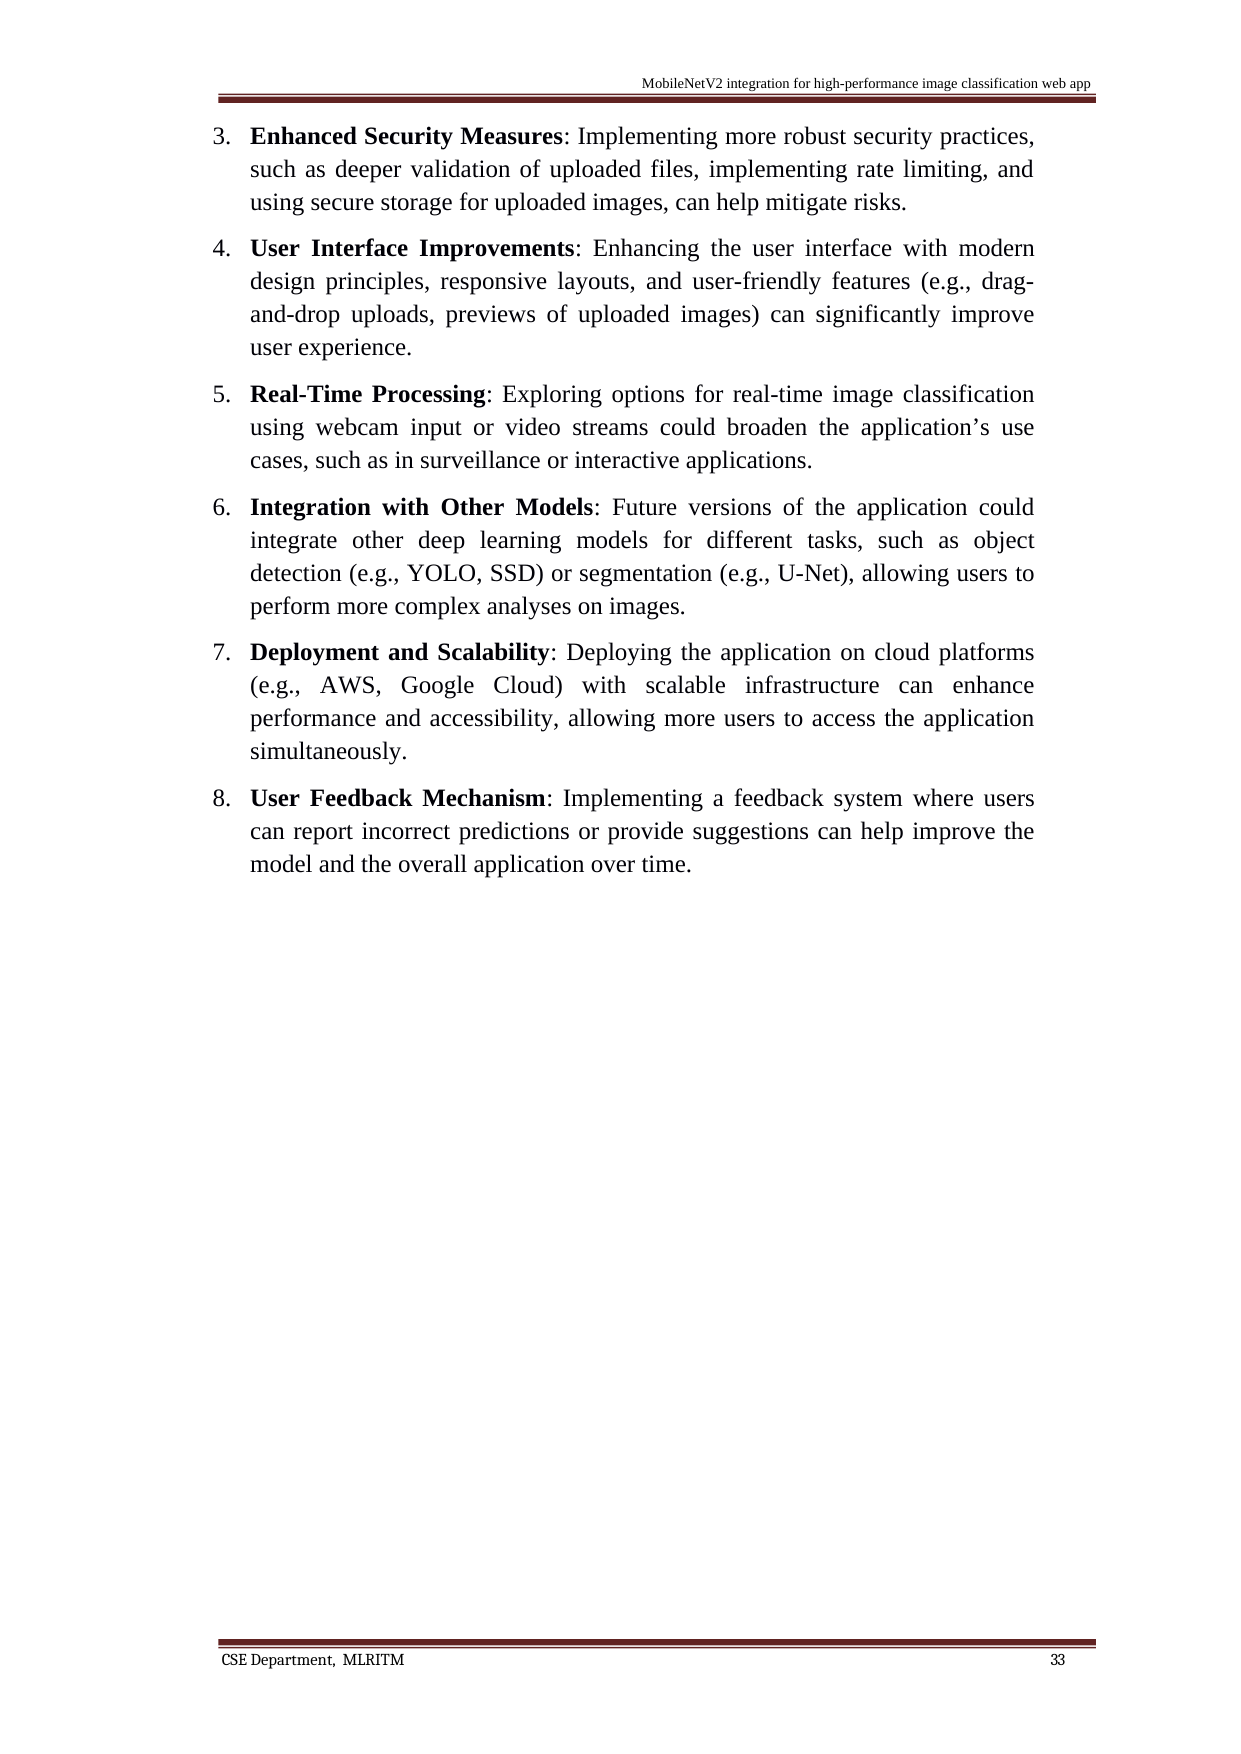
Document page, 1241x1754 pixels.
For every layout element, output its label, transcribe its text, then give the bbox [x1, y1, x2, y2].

list Integration with Other Models: Future versions of the application could integrate other deep learning models for different tasks, such as object detection (e.g., YOLO, SSD) or segmentation (e.g., U-Net), allowing users to perform more complex analyses on images. [212, 492, 1035, 619]
list Real-Time Processing: Exploring options for real-time image classification using webcam input or video streams could broaden the application’s use cases, such as in surveillance or interactive applications. [212, 379, 1035, 474]
list Deployment and Scalability: Deploying the application on cloud platforms (e.g., AWS, Google Cloud) with scalable infrastructure can enhance performance and accessibility, allowing more users to access the application simultaneously. [212, 637, 1035, 765]
list User Feedback Mechanism: Implementing a feedback system where users can report incorrect predictions or provide suggestions can help improve the model and the overall application over time. [212, 783, 1035, 878]
list Enhanced Security Measures: Implementing more robust security practices, such as deeper validation of uploaded files, implementing rate limiting, and using secure storage for uploaded images, can help mitigate risks. [212, 121, 1035, 216]
list User Interface Improvements: Enhancing the user interface with modern design principles, responsive layouts, and user-friendly features (e.g., drag-and-drop uploads, previews of uploaded images) can significantly improve user experience. [212, 233, 1035, 361]
